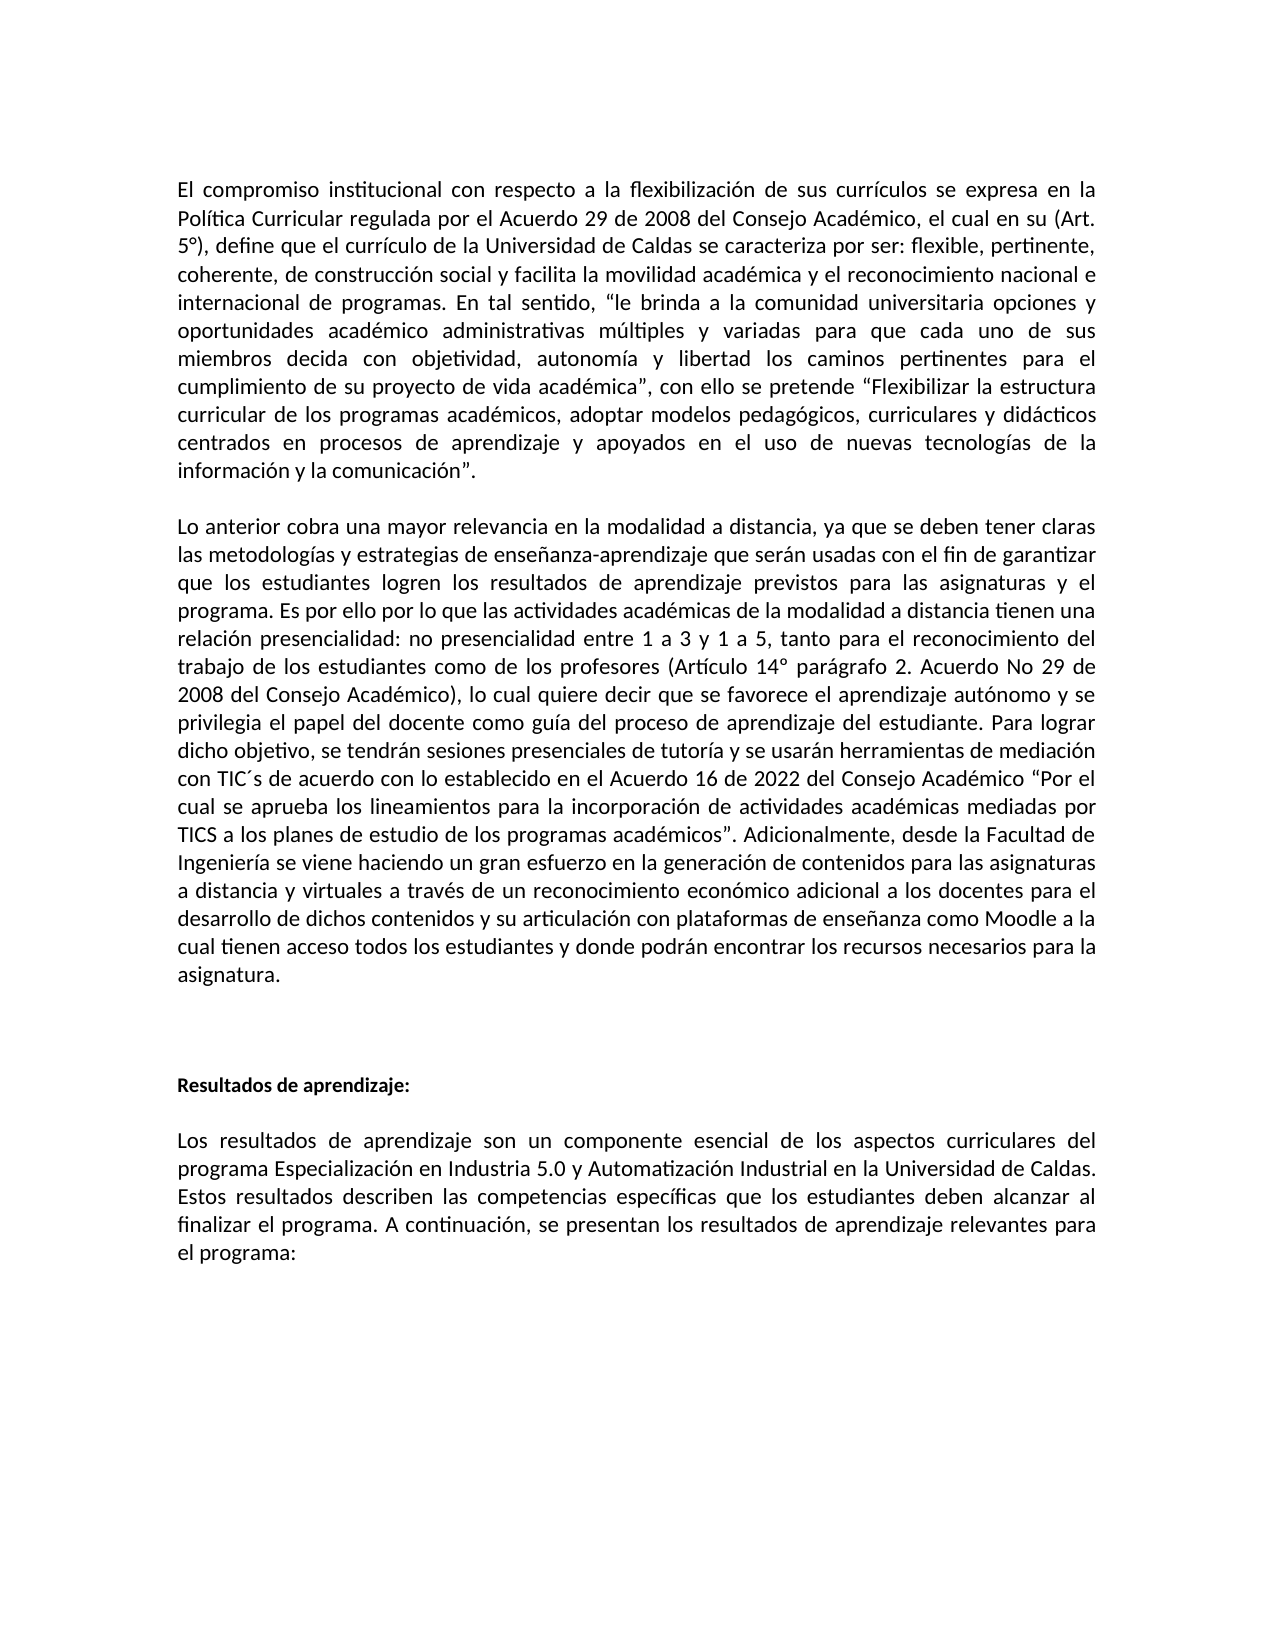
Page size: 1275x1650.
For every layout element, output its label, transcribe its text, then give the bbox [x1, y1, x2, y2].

text Resultados de aprendizaje: [177, 1072, 1098, 1098]
text El compromiso institucional con respecto a la flexibilización de sus currículos se expresa en la Política Curricular regulada por el Acuerdo 29 de 2008 del Consejo Académico, el cual en su (Art. 5°), define que el currículo de la Universidad de Caldas se caracteriza por ser: flexible, pertinente, coherente, de construcción social y facilita la movilidad académica y el reconocimiento nacional e internacional de programas. En tal sentido, “le brinda a la comunidad universitaria opciones y oportunidades académico administrativas múltiples y variadas para que cada uno de sus miembros decida con objetividad, autonomía y libertad los caminos pertinentes para el cumplimiento de su proyecto de vida académica”, con ello se pretende “Flexibilizar la estructura curricular de los programas académicos, adoptar modelos pedagógicos, curriculares y didácticos centrados en procesos de aprendizaje y apoyados en el uso de nuevas tecnologías de la información y la comunicación”. [177, 176, 1098, 484]
text Lo anterior cobra una mayor relevancia en la modalidad a distancia, ya que se deben tener claras las metodologías y estrategias de enseñanza-aprendizaje que serán usadas con el fin de garantizar que los estudiantes logren los resultados de aprendizaje previstos para las asignaturas y el programa. Es por ello por lo que las actividades académicas de la modalidad a distancia tienen una relación presencialidad: no presencialidad entre 1 a 3 y 1 a 5, tanto para el reconocimiento del trabajo de los estudiantes como de los profesores (Artículo 14º parágrafo 2. Acuerdo No 29 de 2008 del Consejo Académico), lo cual quiere decir que se favorece el aprendizaje autónomo y se privilegia el papel del docente como guía del proceso de aprendizaje del estudiante. Para lograr dicho objetivo, se tendrán sesiones presenciales de tutoría y se usarán herramientas de mediación con TIC´s de acuerdo con lo establecido en el Acuerdo 16 de 2022 del Consejo Académico “Por el cual se aprueba los lineamientos para la incorporación de actividades académicas mediadas por TICS a los planes de estudio de los programas académicos”. Adicionalmente, desde la Facultad de Ingeniería se viene haciendo un gran esfuerzo en la generación de contenidos para las asignaturas a distancia y virtuales a través de un reconocimiento económico adicional a los docentes para el desarrollo de dichos contenidos y su articulación con plataformas de enseñanza como Moodle a la cual tienen acceso todos los estudiantes y donde podrán encontrar los recursos necesarios para la asignatura. [177, 512, 1098, 988]
text Los resultados de aprendizaje son un componente esencial de los aspectos curriculares del programa Especialización en Industria 5.0 y Automatización Industrial en la Universidad de Caldas. Estos resultados describen las competencias específicas que los estudiantes deben alcanzar al finalizar el programa. A continuación, se presentan los resultados de aprendizaje relevantes para el programa: [177, 1126, 1098, 1266]
